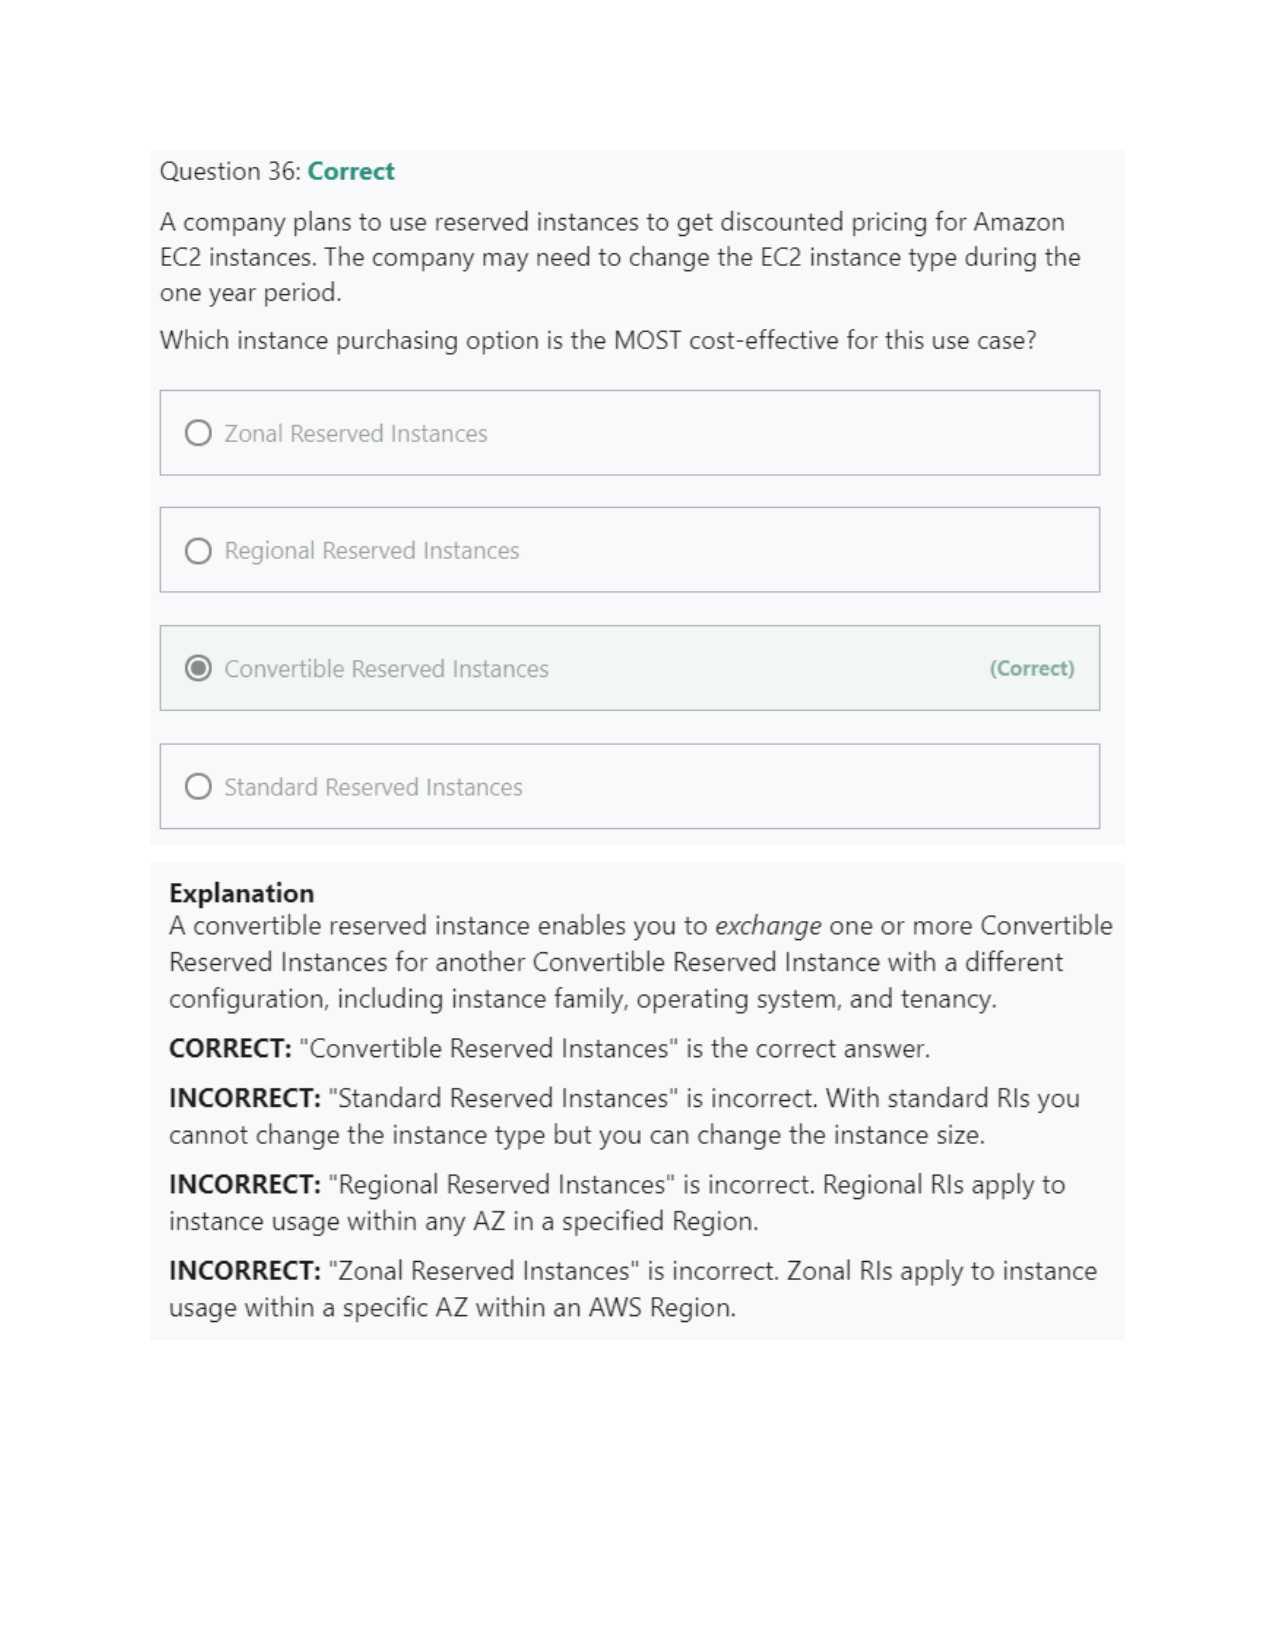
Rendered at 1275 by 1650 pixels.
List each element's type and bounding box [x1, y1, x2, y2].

picture [150, 150, 1125, 845]
picture [150, 863, 1125, 1340]
